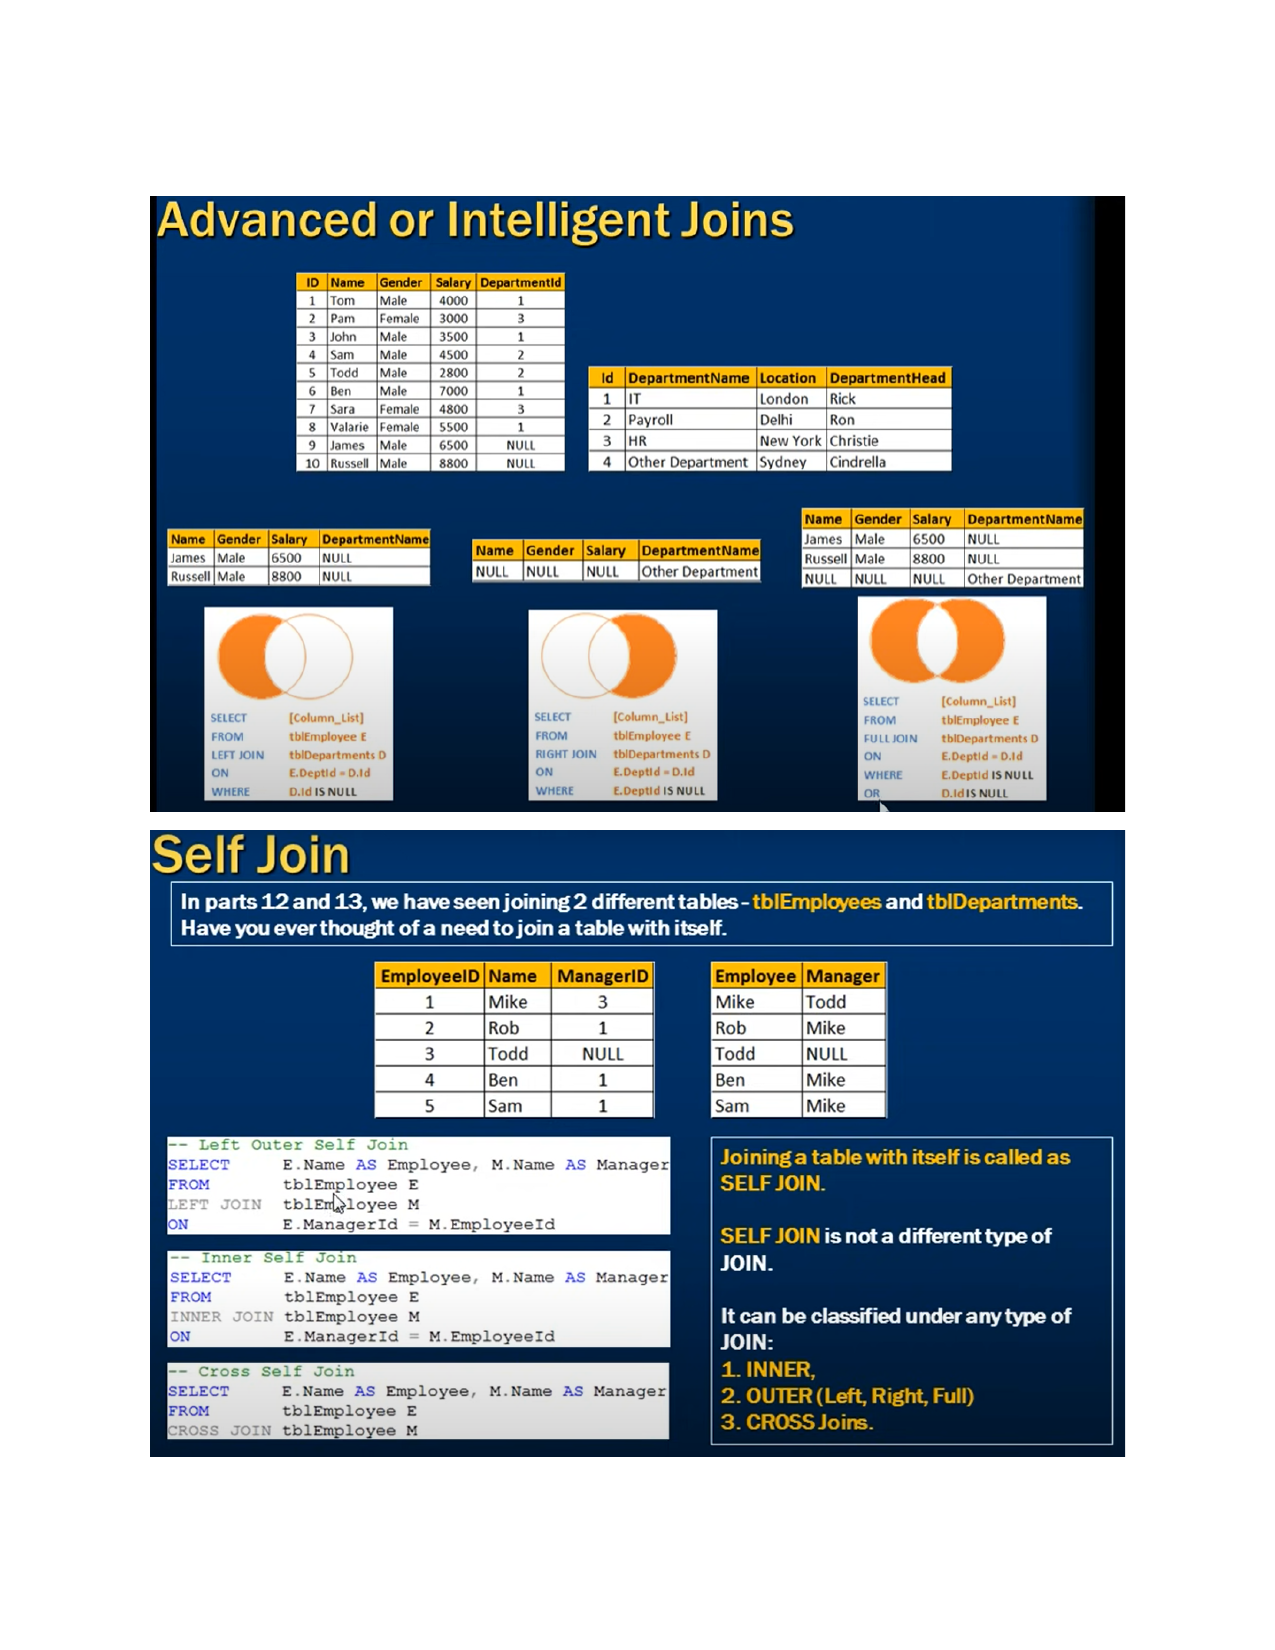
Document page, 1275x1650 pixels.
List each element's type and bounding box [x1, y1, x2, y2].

picture [150, 830, 1125, 1457]
picture [150, 196, 1125, 812]
